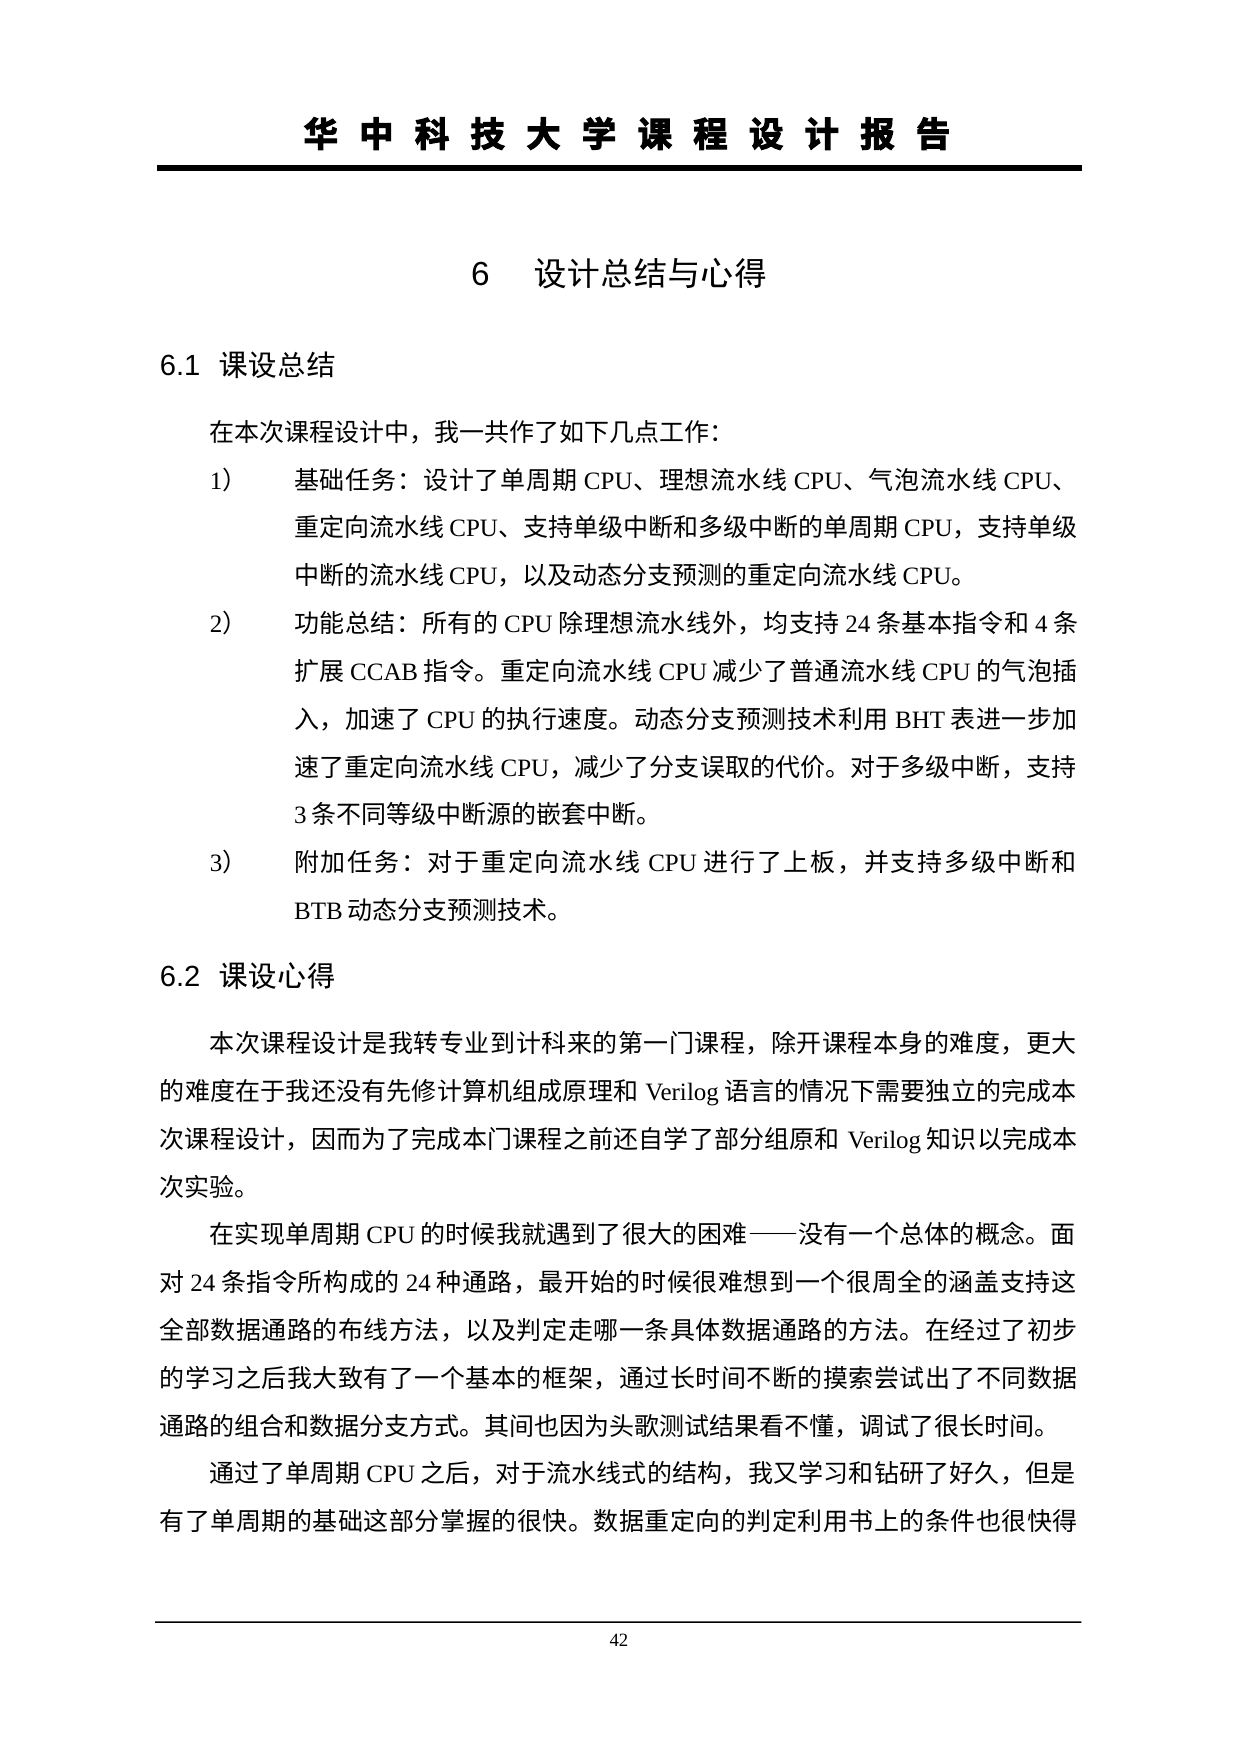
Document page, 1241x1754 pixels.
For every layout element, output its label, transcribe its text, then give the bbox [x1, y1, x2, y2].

subtitle 设计总结与心得 [159, 248, 1078, 296]
list 基础任务：设计了单周期CPU、理想流水线CPU、气泡流水线CPU、重定向流水线CPU、支持单级中断和多级中断的单周期CPU，支持单级中断的流水线CPU，以及动态分支预测的重定向流水线CPU。 [209, 454, 1078, 598]
text 在实现单周期CPU的时候我就遇到了很大的困难——没有一个总体的概念。面对24条指令所构成的24种通路，最开始的时候很难想到一个很周全的涵盖支持这全部数据通路的布线方法，以及判定走哪一条具体数据通路的方法。在经过了初步的学习之后我大致有了一个基本的框架，通过长时间不断的摸索尝试出了不同数据通路的组合和数据分支方式。其间也因为头歌测试结果看不懂，调试了很长时间。 [159, 1209, 1078, 1448]
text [159, 1448, 1078, 1544]
list 附加任务：对于重定向流水线CPU进行了上板，并支持多级中断和BTB动态分支预测技术。 [209, 837, 1078, 932]
subtitle 课设心得 [159, 957, 1053, 993]
text 在本次课程设计中，我一共作了如下几点工作： [159, 407, 1104, 454]
list 功能总结：所有的CPU除理想流水线外，均支持24条基本指令和4条扩展CCAB指令。重定向流水线CPU减少了普通流水线CPU的气泡插入，加速了CPU的执行速度。动态分支预测技术利用BHT表进一步加速了重定向流水线CPU，减少了分支误取的代价。对于多级中断，支持3条不同等级中断源的嵌套中断。 [209, 598, 1078, 837]
text 本次课程设计是我转专业到计科来的第一门课程，除开课程本身的难度，更大的难度在于我还没有先修计算机组成原理和Verilog语言的情况下需要独立的完成本次课程设计，因而为了完成本门课程之前还自学了部分组原和Verilog知识以完成本次实验。 [159, 1018, 1078, 1209]
subtitle 课设总结 [159, 346, 1053, 382]
